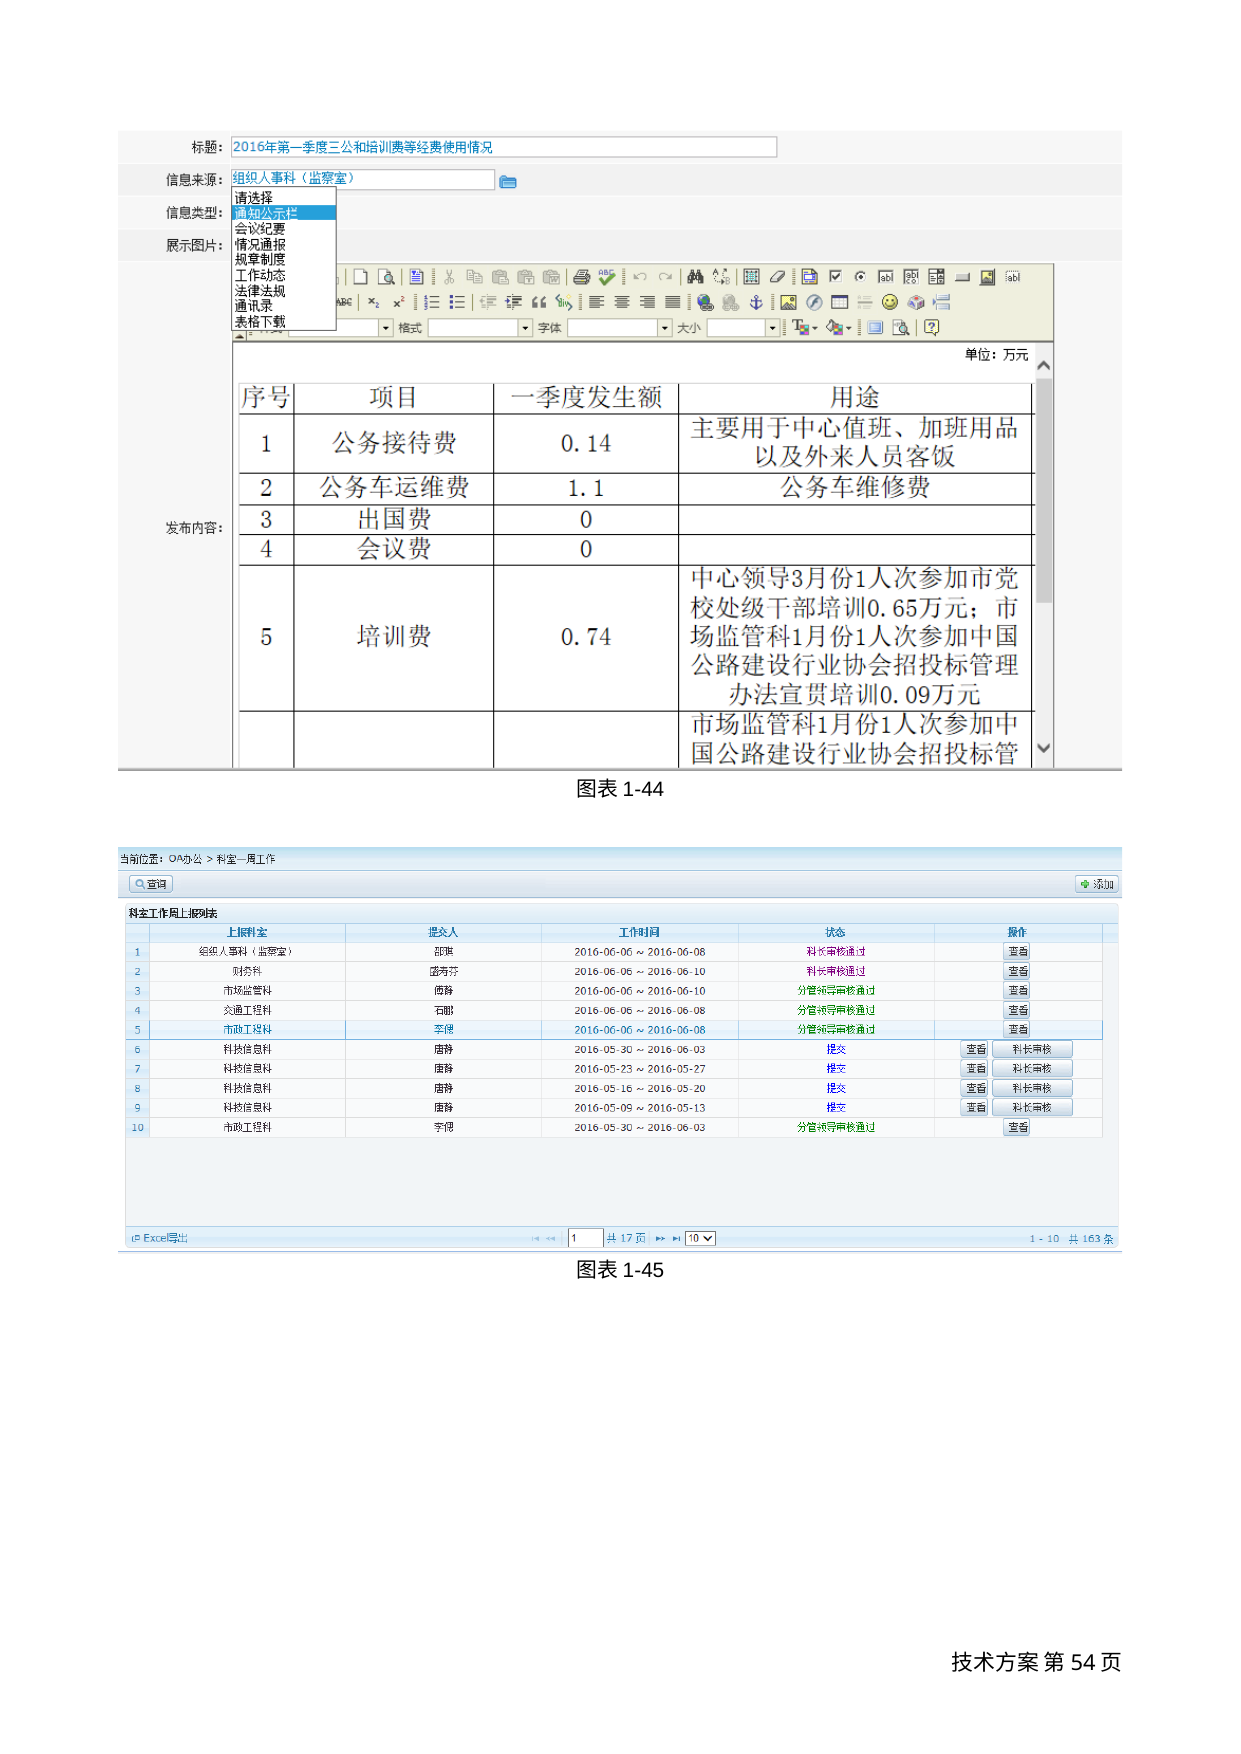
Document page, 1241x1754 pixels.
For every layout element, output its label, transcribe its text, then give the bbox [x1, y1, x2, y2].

picture [118, 130, 1123, 772]
text 图表 1-45 [118, 1254, 1122, 1283]
text 图表 1-44 [118, 772, 1122, 802]
picture [118, 847, 1123, 1254]
